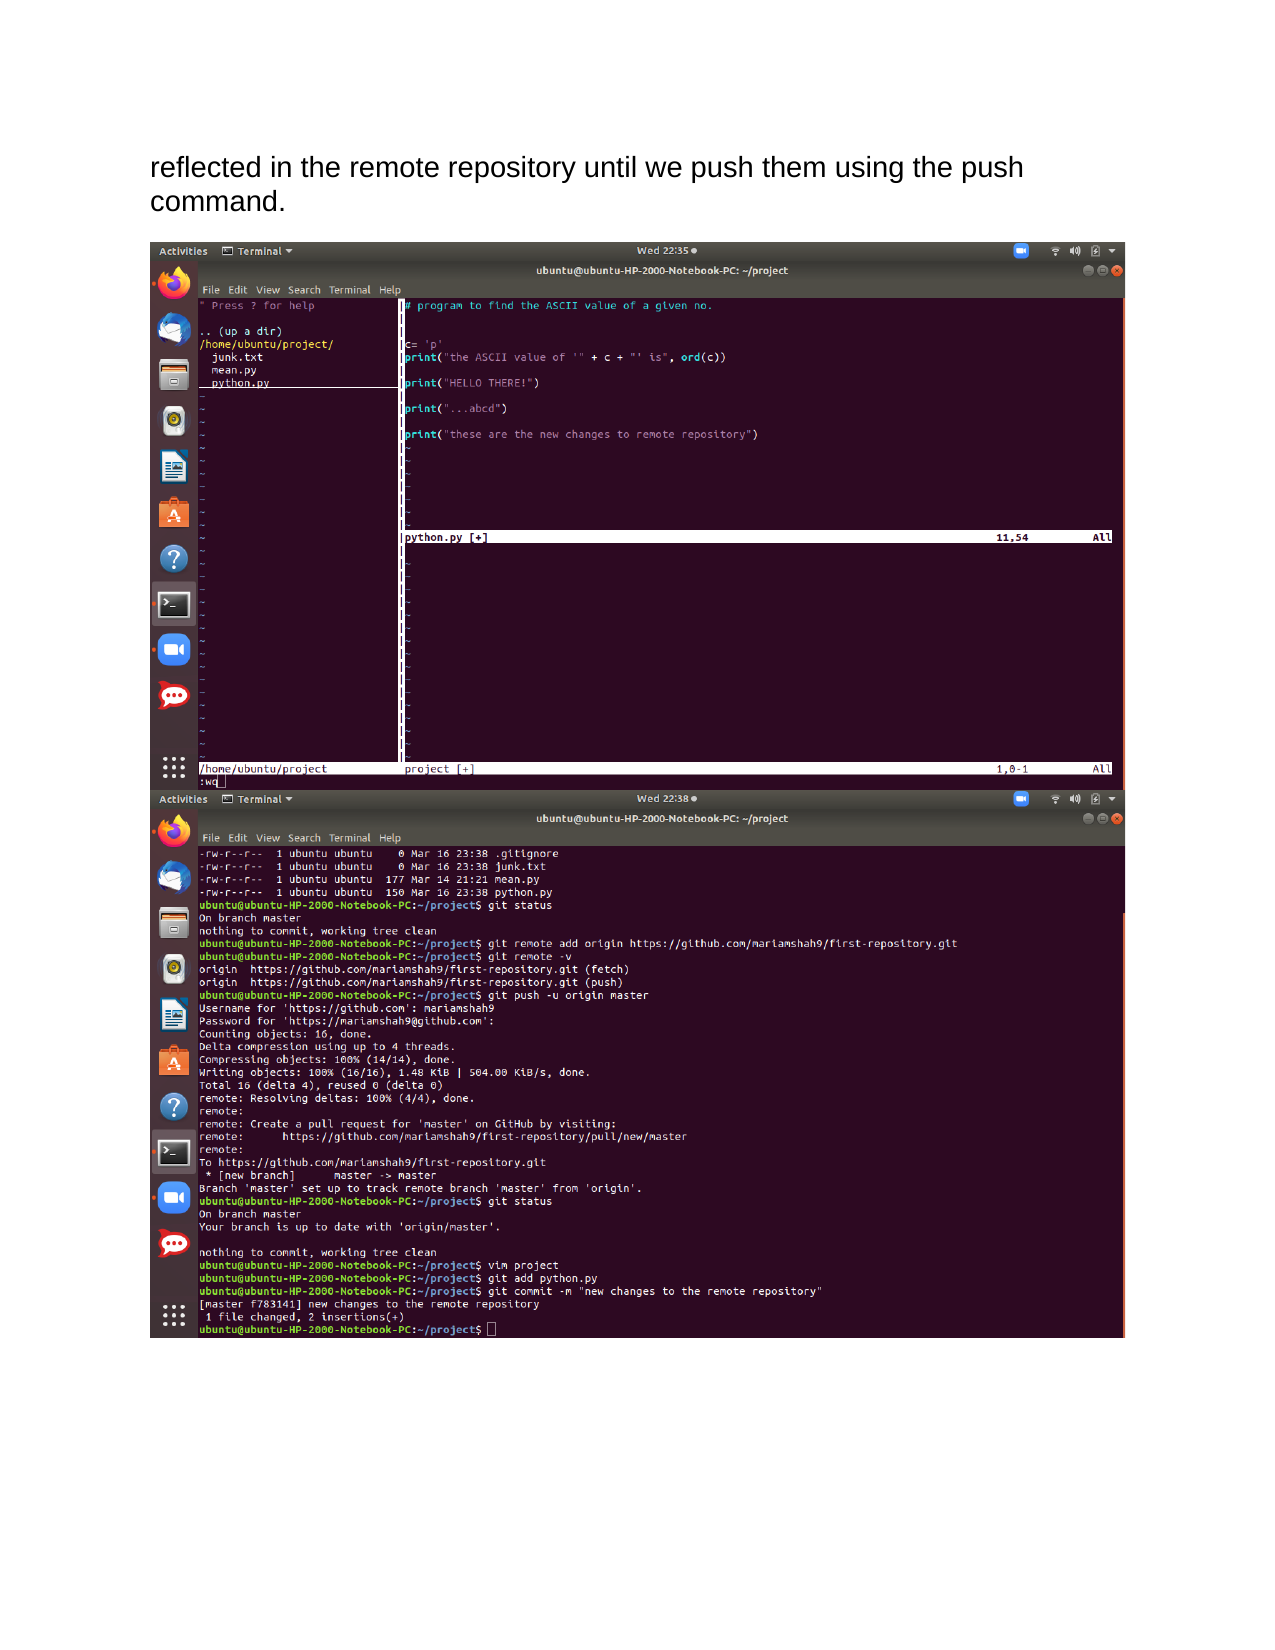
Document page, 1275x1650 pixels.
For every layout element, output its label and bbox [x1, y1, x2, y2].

picture [150, 242, 1125, 1338]
text [150, 150, 1125, 217]
